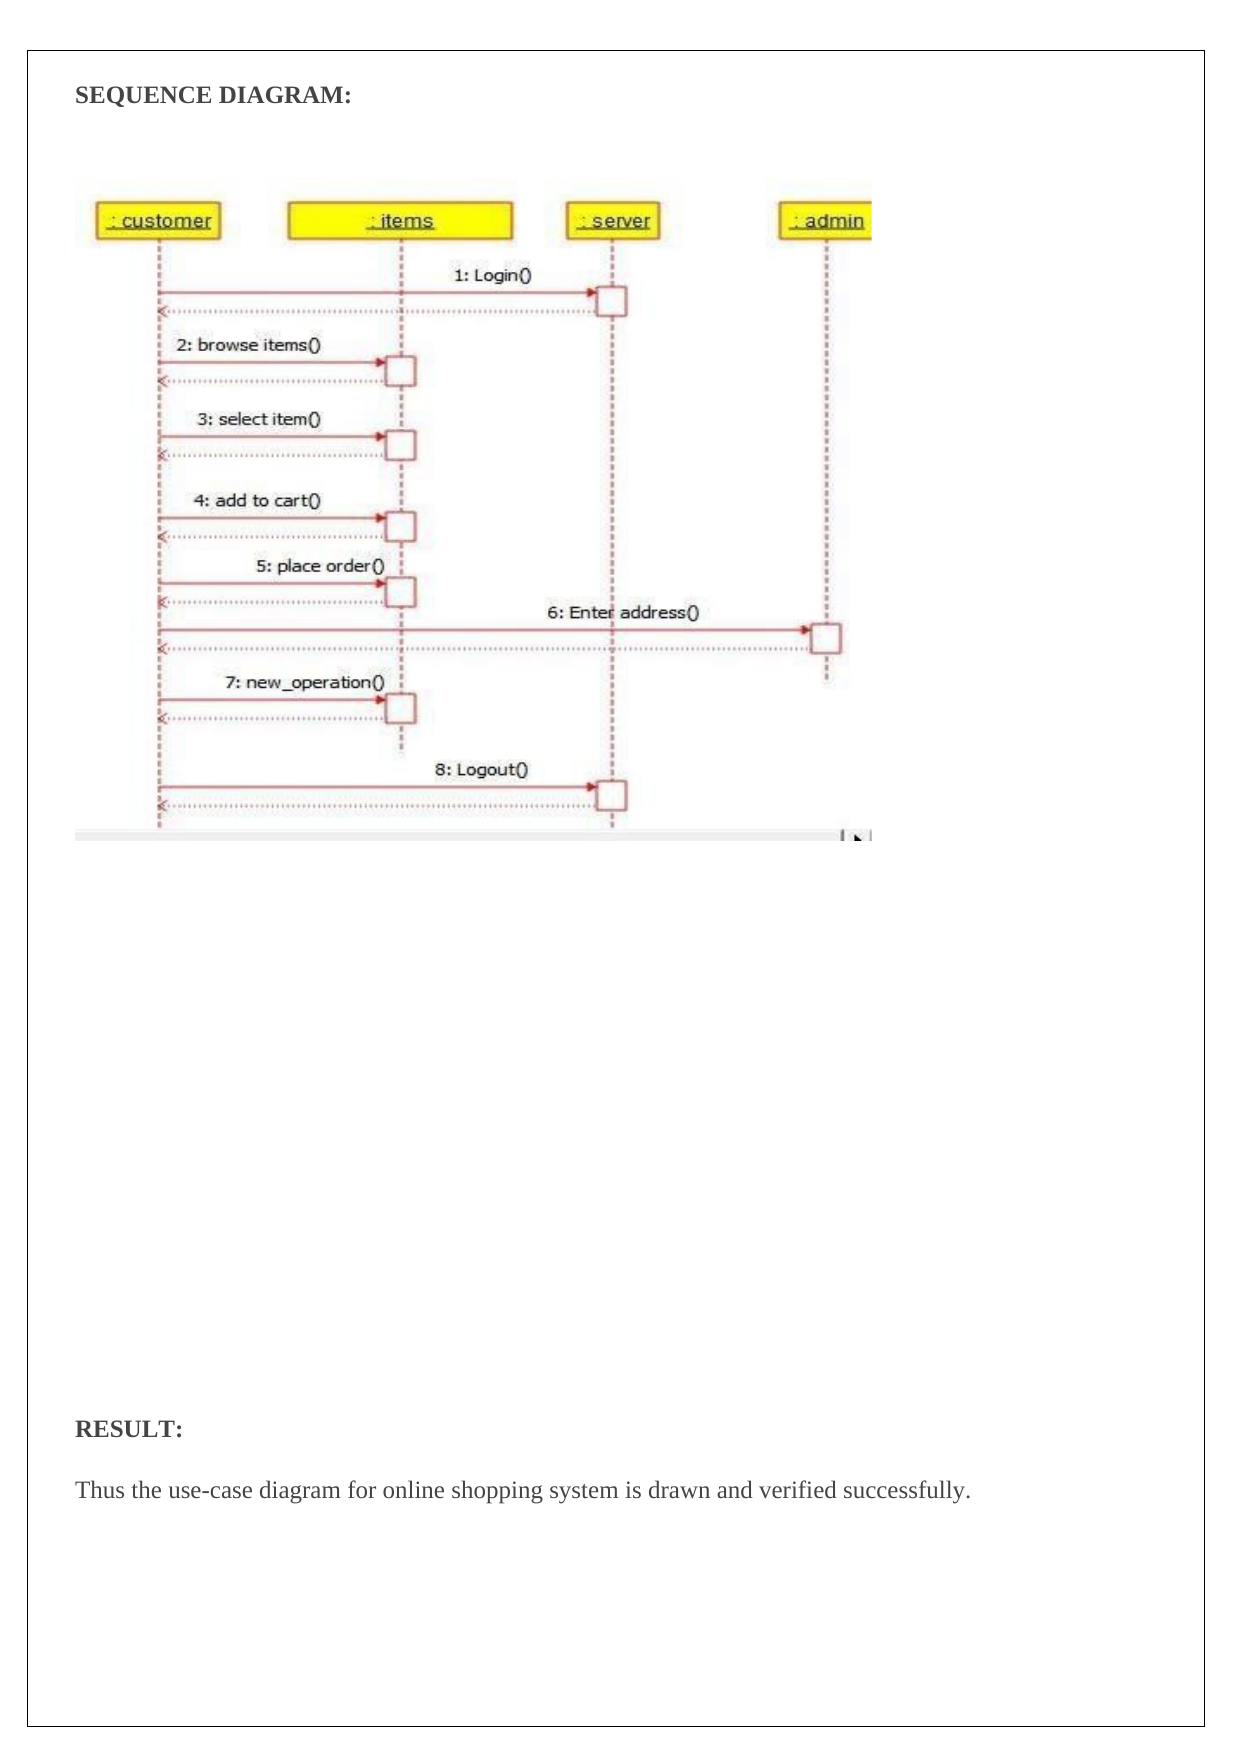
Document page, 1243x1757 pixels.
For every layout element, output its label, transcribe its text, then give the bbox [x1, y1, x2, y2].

text RESULT: [75, 1414, 1204, 1443]
text Thus the use-case diagram for online shopping system is drawn and verified successfully. [75, 1475, 1204, 1504]
picture [75, 178, 872, 841]
text SEQUENCE DIAGRAM: [75, 80, 1204, 109]
